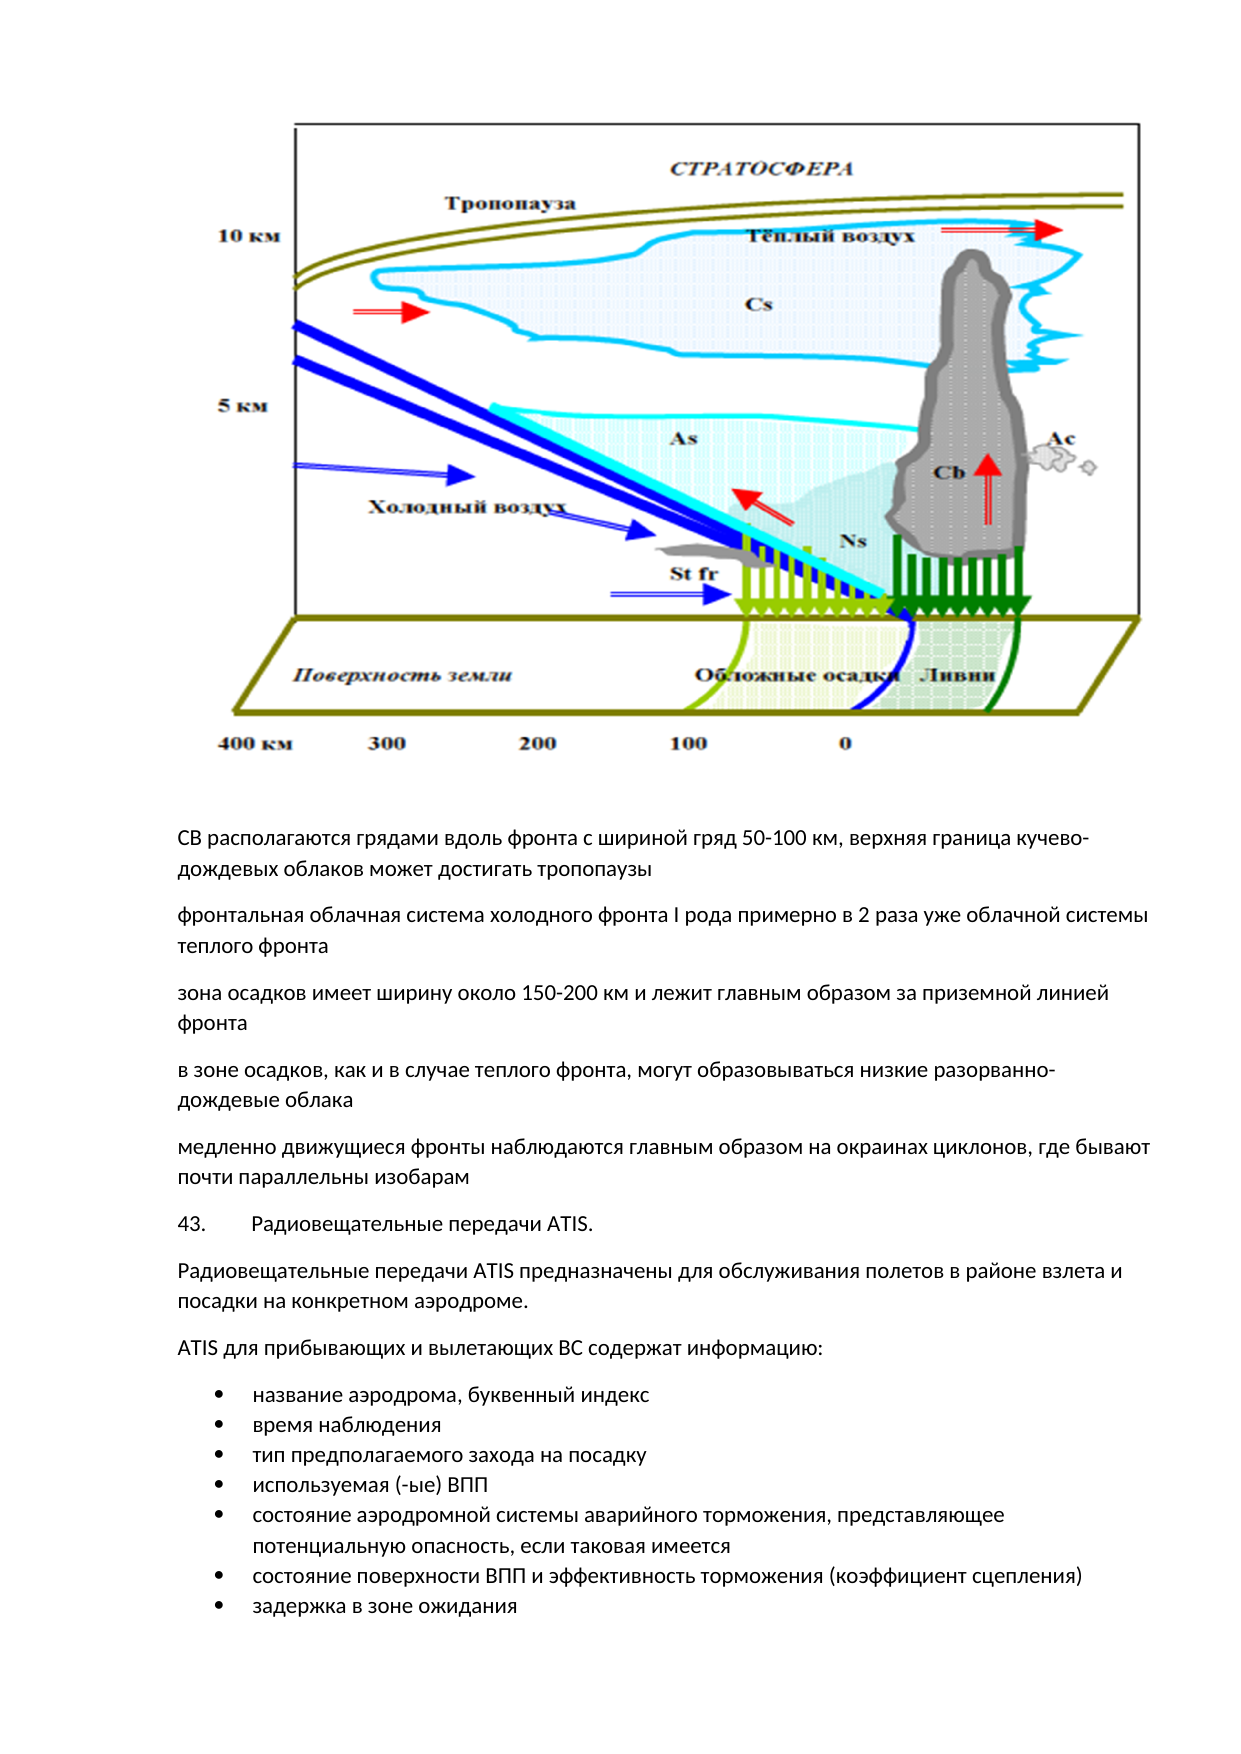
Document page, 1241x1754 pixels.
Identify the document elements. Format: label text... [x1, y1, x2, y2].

text СВ располагаются грядами вдоль фронта с шириной гряд 50-100 км, верхняя граница кучево-дождевых облаков может достигать тропопаузы [177, 823, 1152, 882]
list состояние поверхности ВПП и эффективность торможения (коэффициент сцепления) [215, 1561, 1152, 1589]
text ATIS для прибывающих и вылетающих ВС содержат информацию: [177, 1333, 1152, 1361]
list время наблюдения [215, 1410, 1152, 1438]
list используемая (-ые) ВПП [215, 1470, 1152, 1498]
list название аэродрома, буквенный индекс [215, 1380, 1152, 1408]
text 43. Радиовещательные передачи ATIS. [177, 1209, 1152, 1237]
picture [177, 118, 1146, 758]
list состояние аэродромной системы аварийного торможения, представляющее потенциальную опасность, если таковая имеется [215, 1501, 1152, 1559]
text в зоне осадков, как и в случае теплого фронта, могут образовываться низкие разорванно-дождевые облака [177, 1055, 1152, 1113]
text медленно движущиеся фронты наблюдаются главным образом на окраинах циклонов, где бывают почти параллельны изобарам [177, 1132, 1152, 1190]
list задержка в зоне ожидания [215, 1591, 1152, 1619]
text Радиовещательные передачи ATIS предназначены для обслуживания полетов в районе взлета и посадки на конкретном аэродроме. [177, 1256, 1152, 1314]
list тип предполагаемого захода на посадку [215, 1440, 1152, 1468]
text зона осадков имеет ширину около 150-200 км и лежит главным образом за приземной линией фронта [177, 978, 1152, 1036]
text фронтальная облачная система холодного фронта I рода примерно в 2 раза уже облачной системы теплого фронта [177, 901, 1152, 959]
